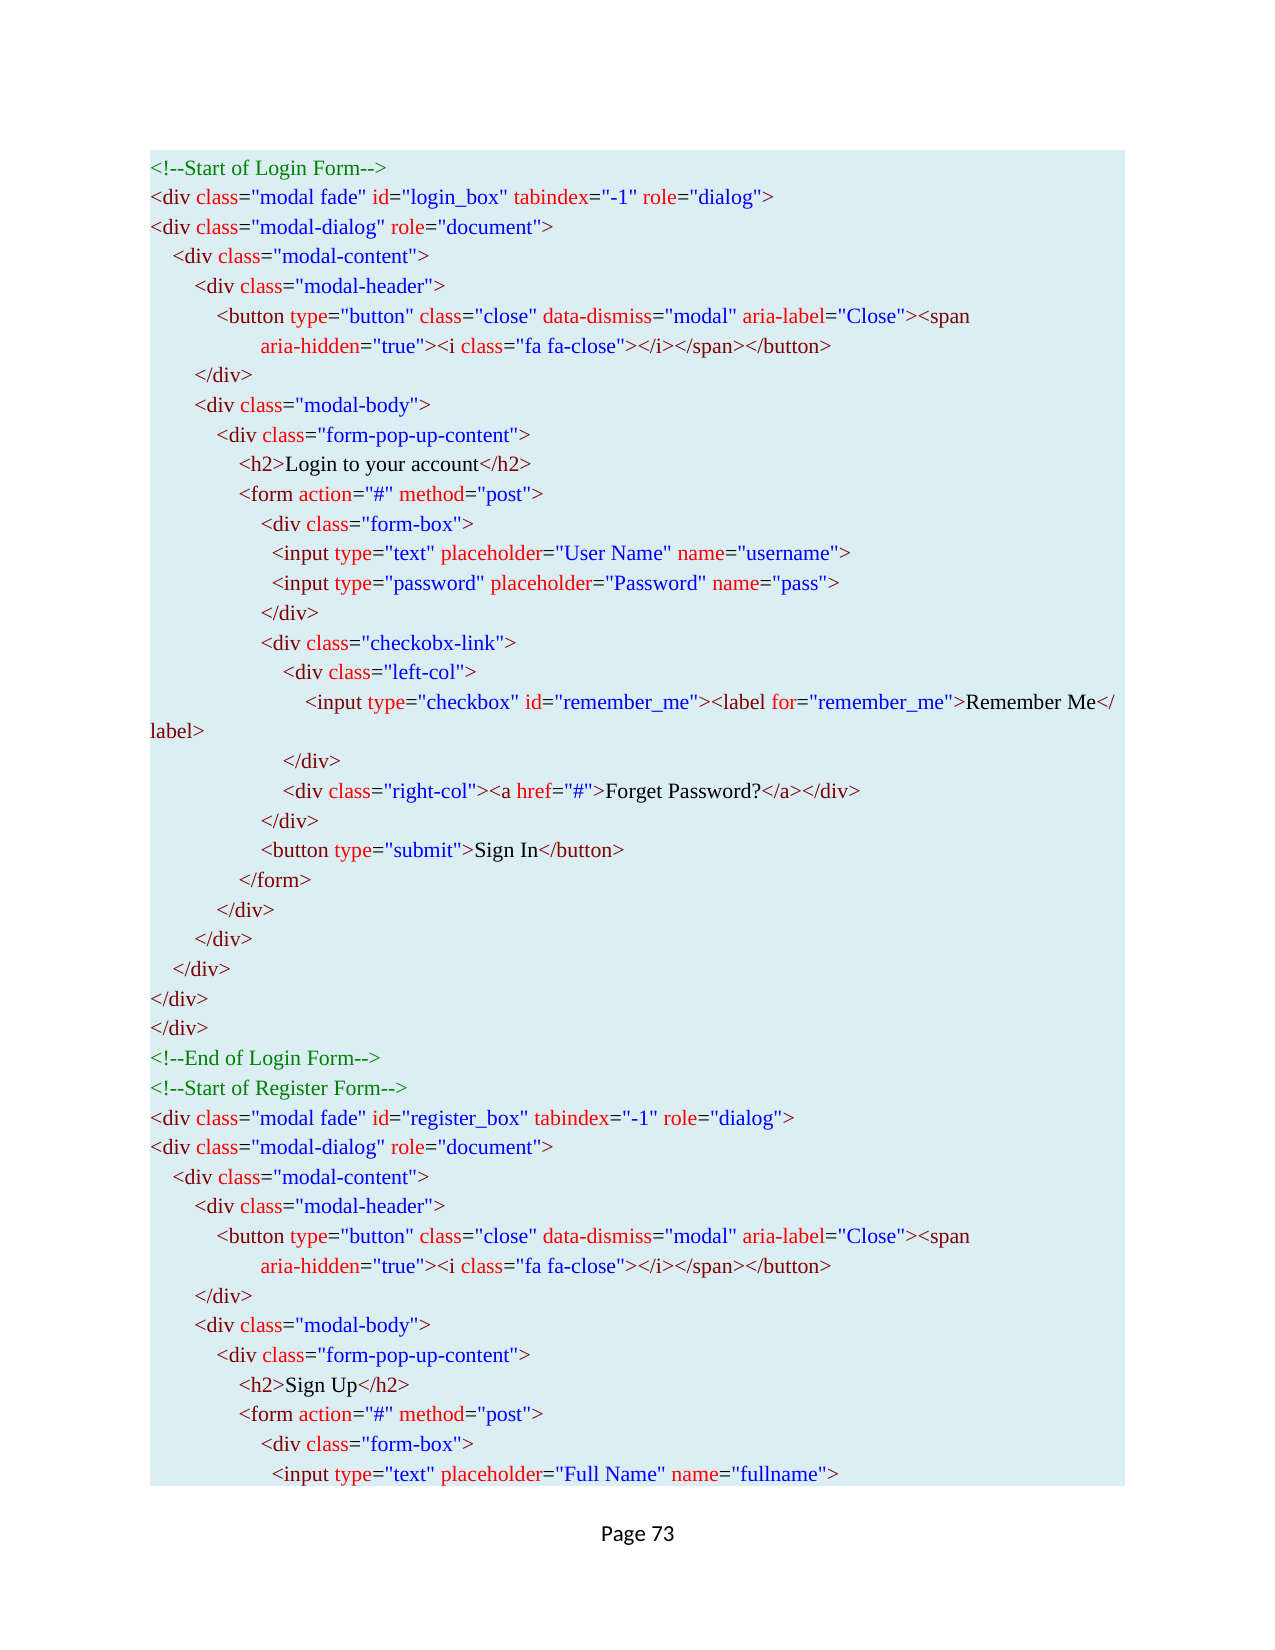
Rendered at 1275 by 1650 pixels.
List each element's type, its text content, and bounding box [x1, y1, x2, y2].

text <!--Start of Login Form--> [150, 150, 1125, 180]
text </form> [150, 862, 1125, 892]
text <div class="modal fade" id="login_box" tabindex="-1" role="dialog"> [150, 180, 1125, 209]
text <div class="modal-content"> [150, 239, 1125, 269]
text <!--Start of Register Form--> [150, 1070, 1125, 1100]
text <!--End of Login Form--> [150, 1041, 1125, 1070]
text <div class="form-box"> [150, 1427, 1125, 1456]
text <div class="form-pop-up-content"> [150, 1337, 1125, 1367]
text <input type="password" placeholder="Password" name="pass"> [150, 566, 1125, 595]
text <input type="checkbox" id="remember_me"><label for="remember_me">Remember Me</label> [150, 684, 1125, 744]
text <div class="right-col"><a href="#">Forget Password?</a></div> [150, 773, 1125, 803]
text </div> [150, 1011, 1125, 1041]
text <div class="modal-dialog" role="document"> [150, 1130, 1125, 1159]
text <div class="modal-header"> [150, 269, 1125, 298]
text <input type="text" placeholder="Full Name" name="fullname"> [150, 1456, 1125, 1486]
text <form action="#" method="post"> [150, 1397, 1125, 1427]
text <div class="form-box"> [150, 506, 1125, 536]
text <div class="modal-body"> [150, 1308, 1125, 1337]
text <h2>Sign Up</h2> [150, 1367, 1125, 1397]
text <button type="submit">Sign In</button> [150, 833, 1125, 862]
text </div> [150, 892, 1125, 922]
text <form action="#" method="post"> [150, 477, 1125, 506]
text </div> [150, 922, 1125, 952]
text <div class="form-pop-up-content"> [150, 417, 1125, 447]
text <div class="modal-content"> [150, 1159, 1125, 1189]
text aria-hidden="true"><i class="fa fa-close"></i></span></button> [150, 328, 1125, 358]
text </div> [150, 744, 1125, 773]
text <div class="modal fade" id="register_box" tabindex="-1" role="dialog"> [150, 1100, 1125, 1130]
text <div class="modal-body"> [150, 387, 1125, 417]
text <div class="modal-dialog" role="document"> [150, 209, 1125, 239]
text <input type="text" placeholder="User Name" name="username"> [150, 536, 1125, 566]
text </div> [150, 803, 1125, 833]
text <button type="button" class="close" data-dismiss="modal" aria-label="Close"><span [150, 298, 1125, 328]
text aria-hidden="true"><i class="fa fa-close"></i></span></button> [150, 1248, 1125, 1278]
text <div class="modal-header"> [150, 1189, 1125, 1219]
text <div class="checkobx-link"> [150, 625, 1125, 655]
text <button type="button" class="close" data-dismiss="modal" aria-label="Close"><span [150, 1219, 1125, 1248]
text </div> [150, 595, 1125, 625]
text </div> [150, 952, 1125, 981]
text </div> [150, 358, 1125, 387]
text <div class="left-col"> [150, 655, 1125, 684]
text <h2>Login to your account</h2> [150, 447, 1125, 477]
text </div> [150, 981, 1125, 1011]
text </div> [150, 1278, 1125, 1308]
